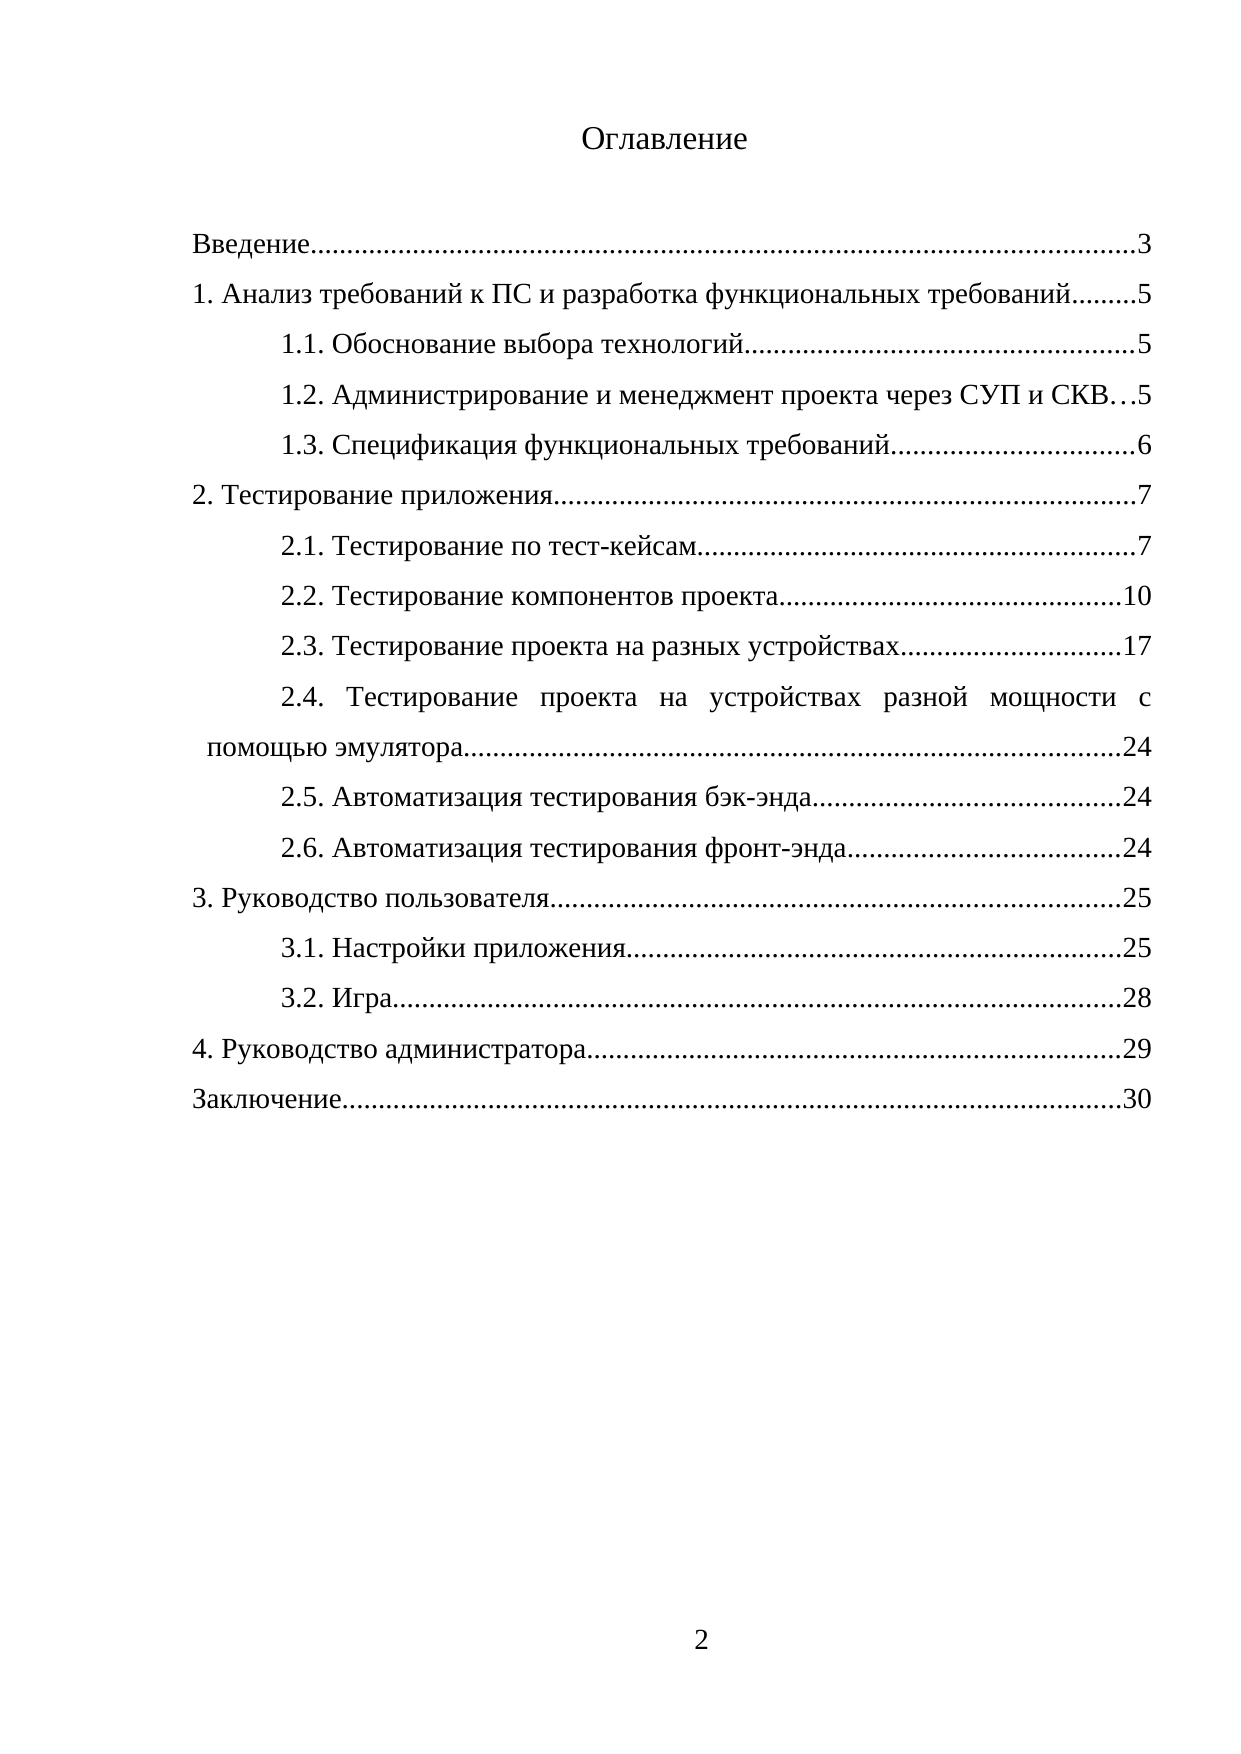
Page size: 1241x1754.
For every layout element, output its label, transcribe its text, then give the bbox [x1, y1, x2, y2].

text 1. Анализ требований к ПС и разработка функциональных требований 5 [177, 276, 1152, 310]
text 2.6. Автоматизация тестирования фронт-энда 24 [207, 830, 1152, 863]
text 3. Руководство пользователя 25 [177, 880, 1152, 913]
text 2. Тестирование приложения 7 [177, 477, 1152, 511]
text Оглавление [177, 118, 1152, 156]
text 1.1. Обоснование выбора технологий 5 [207, 327, 1152, 360]
text 2.3. Тестирование проекта на разных устройствах 17 [207, 628, 1152, 662]
text 1.2. Администрирование и менеджмент проекта через СУП и СКВ 5 [207, 377, 1152, 410]
text 3.1. Настройки приложения 25 [207, 930, 1152, 964]
text 2.4. Тестирование проекта на устройствах разной мощности с помощью эмулятора 24 [207, 679, 1152, 763]
text Заключение 30 [177, 1081, 1152, 1115]
text 1.3. Спецификация функциональных требований 6 [207, 427, 1152, 461]
text 2.5. Автоматизация тестирования бэк-энда 24 [207, 779, 1152, 813]
text Введение 3 [177, 226, 1152, 259]
text 2.1. Тестирование по тест-кейсам 7 [207, 528, 1152, 561]
text 4. Руководство администратора 29 [177, 1031, 1152, 1064]
text 3.2. Игра 28 [207, 981, 1152, 1014]
text 2.2. Тестирование компонентов проекта 10 [207, 578, 1152, 612]
